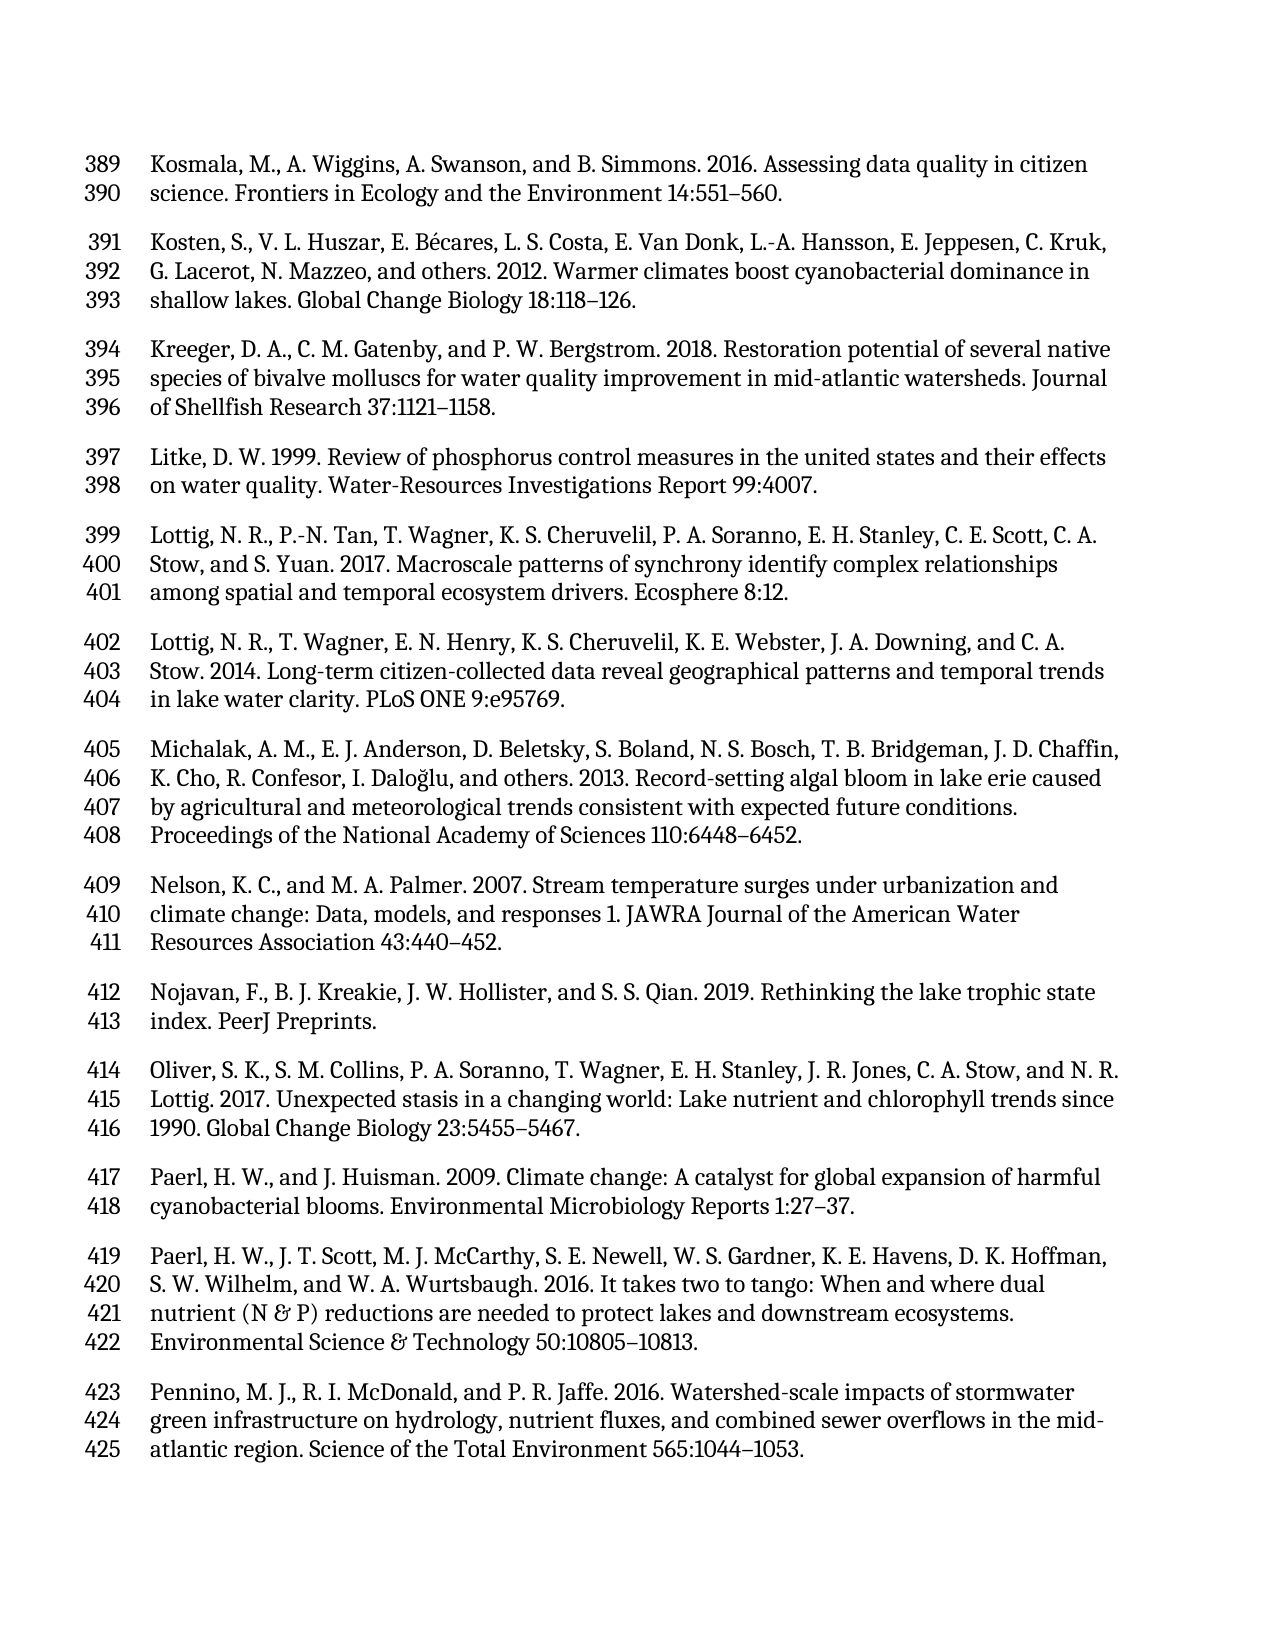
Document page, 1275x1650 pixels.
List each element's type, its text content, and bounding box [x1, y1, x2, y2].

text Paerl, H. W., J. T. Scott, M. J. McCarthy, S. E. Newell, W. S. Gardner, K. E. Havens, D. K. Hoffman, S. W. Wilhelm, and W. A. Wurtsbaugh. 2016. It takes two to tango: When and where dual nutrient (N & P) reductions are needed to protect lakes and downstream ecosystems. Environmental Science & Technology 50:10805–10813. [150, 1242, 1125, 1357]
text Paerl, H. W., and J. Huisman. 2009. Climate change: A catalyst for global expansion of harmful cyanobacterial blooms. Environmental Microbiology Reports 1:27–37. [150, 1163, 1125, 1221]
text Nelson, K. C., and M. A. Palmer. 2007. Stream temperature surges under urbanization and climate change: Data, models, and responses 1. JAWRA Journal of the American Water Resources Association 43:440–452. [150, 871, 1125, 957]
text Nojavan, F., B. J. Kreakie, J. W. Hollister, and S. S. Qian. 2019. Rethinking the lake trophic state index. PeerJ Preprints. [150, 978, 1125, 1035]
text Litke, D. W. 1999. Review of phosphorus control measures in the united states and their effects on water quality. Water-Resources Investigations Report 99:4007. [150, 442, 1125, 500]
text Lottig, N. R., T. Wagner, E. N. Henry, K. S. Cheruvelil, K. E. Webster, J. A. Downing, and C. A. Stow. 2014. Long-term citizen-collected data reveal geographical patterns and temporal trends in lake water clarity. PLoS ONE 9:e95769. [150, 628, 1125, 714]
text Kosten, S., V. L. Huszar, E. Bécares, L. S. Costa, E. Van Donk, L.-A. Hansson, E. Jeppesen, C. Kruk, G. Lacerot, N. Mazzeo, and others. 2012. Warmer climates boost cyanobacterial dominance in shallow lakes. Global Change Biology 18:118–126. [150, 228, 1125, 314]
text Lottig, N. R., P.-N. Tan, T. Wagner, K. S. Cheruvelil, P. A. Soranno, E. H. Stanley, C. E. Scott, C. A. Stow, and S. Yuan. 2017. Macroscale patterns of synchrony identify complex relationships among spatial and temporal ecosystem drivers. Ecosphere 8:12. [150, 521, 1125, 607]
text Oliver, S. K., S. M. Collins, P. A. Soranno, T. Wagner, E. H. Stanley, J. R. Jones, C. A. Stow, and N. R. Lottig. 2017. Unexpected stasis in a changing world: Lake nutrient and chlorophyll trends since 1990. Global Change Biology 23:5455–5467. [150, 1056, 1125, 1142]
text Kreeger, D. A., C. M. Gatenby, and P. W. Bergstrom. 2018. Restoration potential of several native species of bivalve molluscs for water quality improvement in mid-atlantic watersheds. Journal of Shellfish Research 37:1121–1158. [150, 335, 1125, 422]
text Pennino, M. J., R. I. McDonald, and P. R. Jaffe. 2016. Watershed-scale impacts of stormwater green infrastructure on hydrology, nutrient fluxes, and combined sewer overflows in the mid-atlantic region. Science of the Total Environment 565:1044–1053. [150, 1377, 1125, 1464]
text Michalak, A. M., E. J. Anderson, D. Beletsky, S. Boland, N. S. Bosch, T. B. Bridgeman, J. D. Chaffin, K. Cho, R. Confesor, I. Daloğlu, and others. 2013. Record-setting algal bloom in lake erie caused by agricultural and meteorological trends consistent with expected future conditions. Proceedings of the National Academy of Sciences 110:6448–6452. [150, 735, 1125, 850]
text Kosmala, M., A. Wiggins, A. Swanson, and B. Simmons. 2016. Assessing data quality in citizen science. Frontiers in Ecology and the Environment 14:551–560. [150, 150, 1125, 207]
